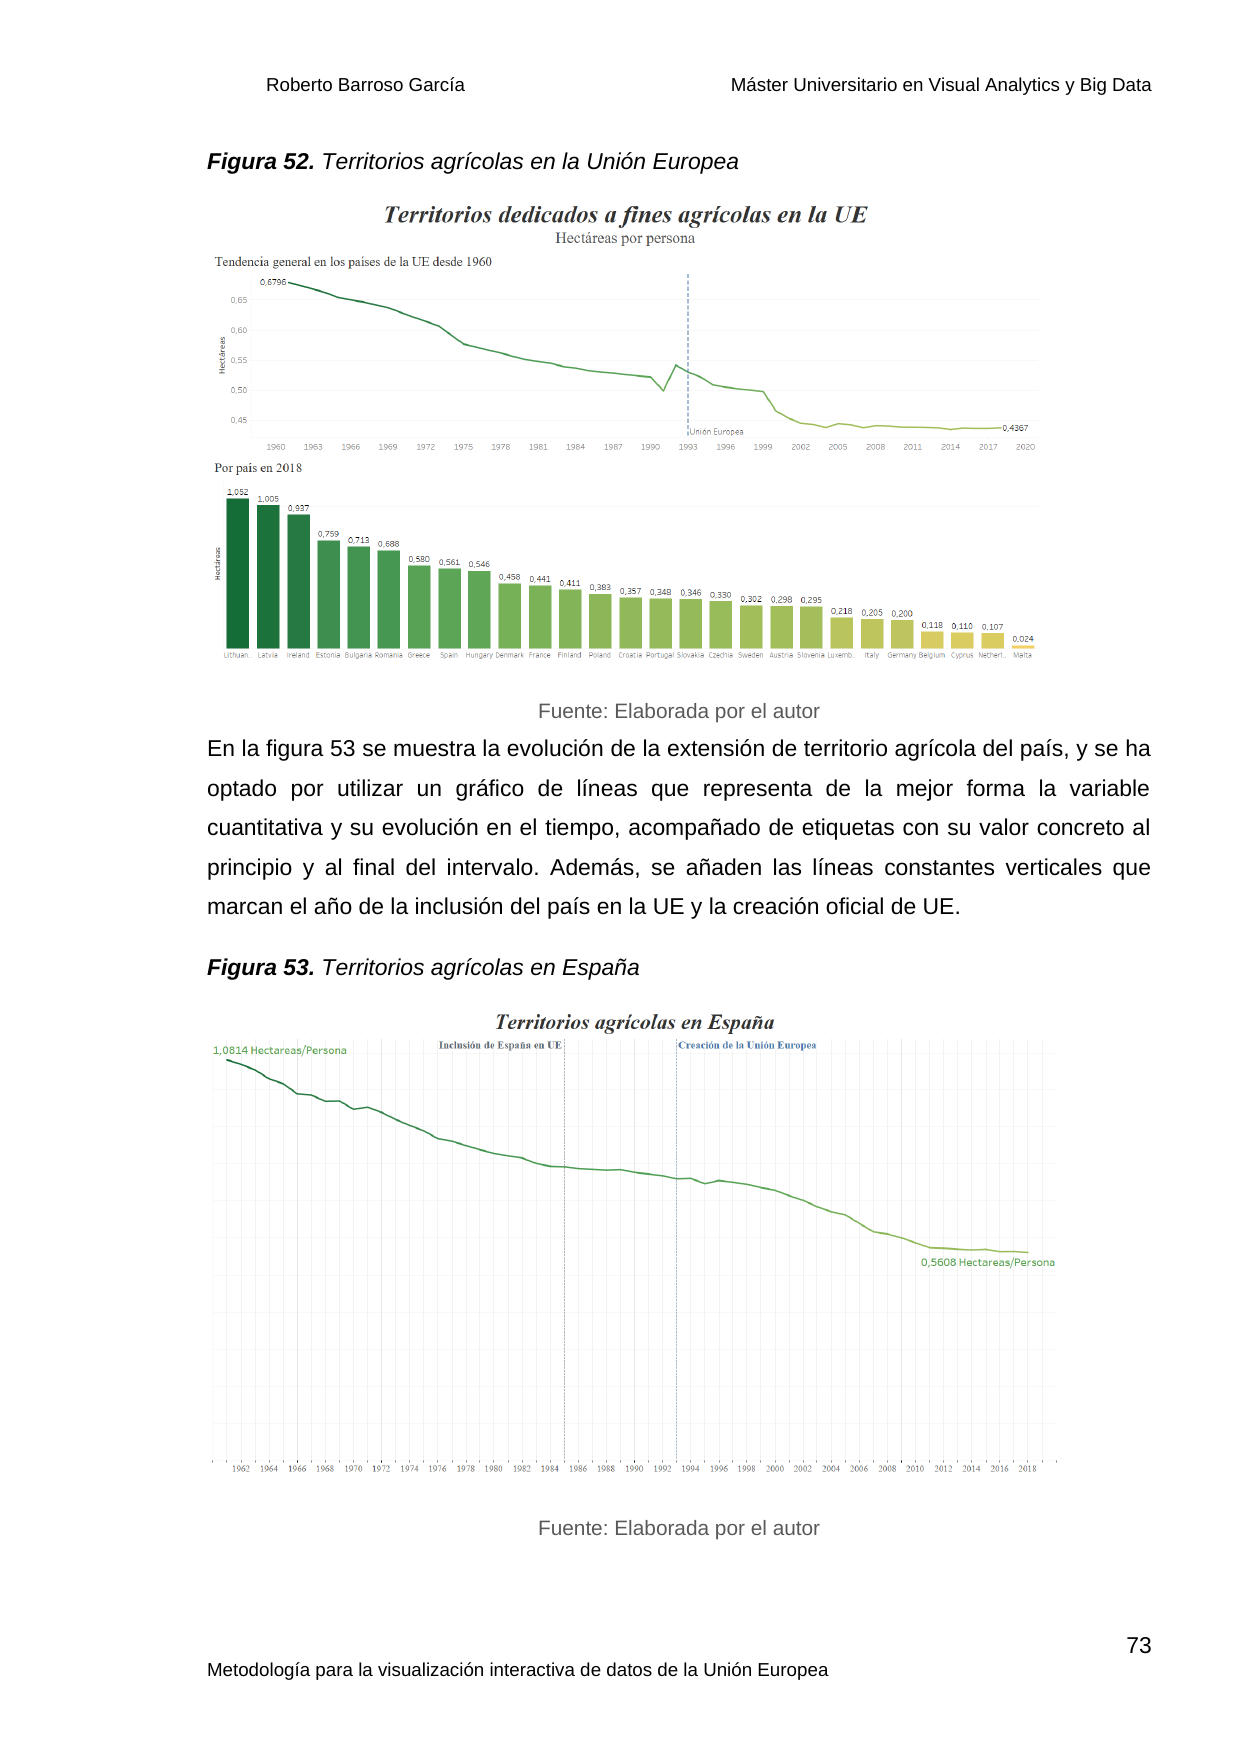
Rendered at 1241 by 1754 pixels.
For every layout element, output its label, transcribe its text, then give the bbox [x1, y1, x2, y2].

text Figura 53. Territorios agrícolas en España [207, 953, 1152, 980]
text Fuente: Elaborada por el autor [207, 1516, 1152, 1539]
text Fuente: Elaborada por el autor [207, 699, 1152, 723]
picture [206, 1000, 1062, 1482]
text Figura 52. Territorios agrícolas en la Unión Europea [207, 148, 1152, 174]
text En la figura 53 se muestra la evolución de la extensión de territorio agrícola del país, y se ha optado por utilizar un gráfico de líneas que representa de la mejor forma la variable cuantitativa y su evolución en el tiempo, acompañado de etiquetas con su valor concreto al principio y al final del intervalo. Además, se añaden las líneas constantes verticales que marcan el año de la inclusión del país en la UE y la creación oficial de UE. [207, 735, 1152, 919]
picture [206, 195, 1043, 666]
